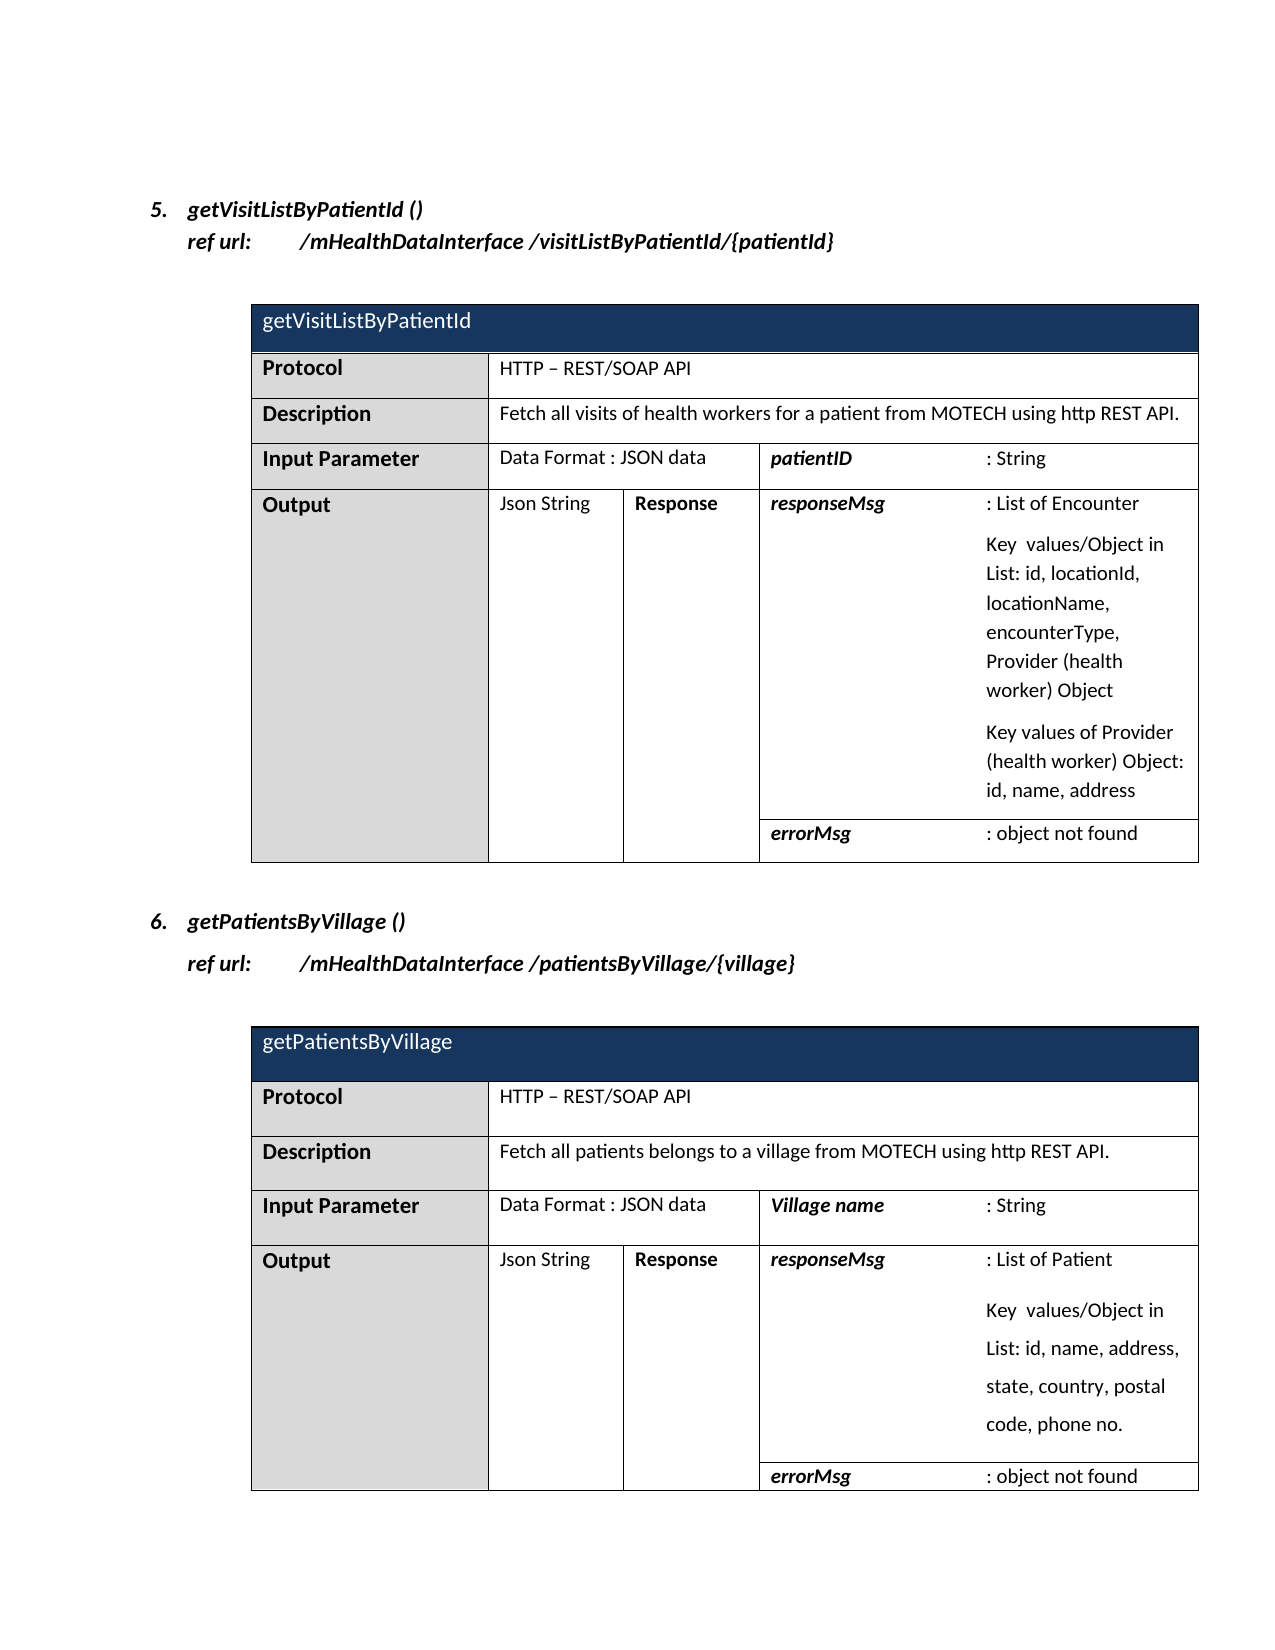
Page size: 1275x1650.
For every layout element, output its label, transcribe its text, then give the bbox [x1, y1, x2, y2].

table_cell Protocol [252, 1082, 488, 1136]
table_cell Json String [489, 1246, 623, 1489]
table_cell Response [624, 1246, 759, 1489]
list ref url: /mHealthDataInterface /patientsByVillage/{village} [187, 949, 1125, 977]
list getVisitListByPatientId () [150, 195, 1125, 223]
table_cell Response [624, 490, 759, 862]
table_cell Output [252, 1246, 488, 1489]
table_cell Input Parameter [252, 1191, 488, 1245]
table_cell Data Format : JSON data [489, 1191, 759, 1245]
table_cell : object not found [975, 820, 1198, 862]
table_cell errorMsg [760, 820, 975, 862]
table_cell Data Format : JSON data [489, 444, 759, 489]
table_cell Input Parameter [252, 444, 488, 489]
table_cell Protocol [252, 354, 488, 398]
table_cell Village name [760, 1191, 975, 1245]
table_cell responseMsg [760, 490, 975, 819]
table_cell errorMsg [760, 1463, 975, 1489]
table_cell Json String [489, 490, 623, 862]
table_cell Description [252, 399, 488, 443]
table_cell responseMsg [760, 1246, 975, 1462]
table_cell HTTP – REST/SOAP API [489, 1082, 1198, 1136]
table_header getPatientsByVillage [252, 1028, 1198, 1081]
table_cell : object not found [975, 1463, 1198, 1489]
table_cell : String [975, 1191, 1198, 1245]
table_cell HTTP – REST/SOAP API [489, 354, 1198, 398]
list getPatientsByVillage () [150, 907, 1125, 936]
table_header getVisitListByPatientId [252, 305, 1198, 352]
table_cell Fetch all patients belongs to a village from MOTECH using http REST API. [489, 1137, 1198, 1190]
table_cell Description [252, 1137, 488, 1190]
table_cell Fetch all visits of health workers for a patient from MOTECH using http REST API. [489, 399, 1198, 443]
table_cell : String [975, 444, 1198, 489]
table_cell : List of Patient Key values/Object in List: id, name, address, state, country, postal code, phone no. [975, 1246, 1198, 1462]
table_cell Output [252, 490, 488, 862]
list ref url: /mHealthDataInterface /visitListByPatientId/{patientId} [187, 227, 1125, 255]
table_cell : List of Encounter Key values/Object in List: id, locationId, locationName, encounterType, Provider (health worker) Object Key values of Provider (health worker) Object: id, name, address [975, 490, 1198, 819]
table_cell patientID [760, 444, 975, 489]
